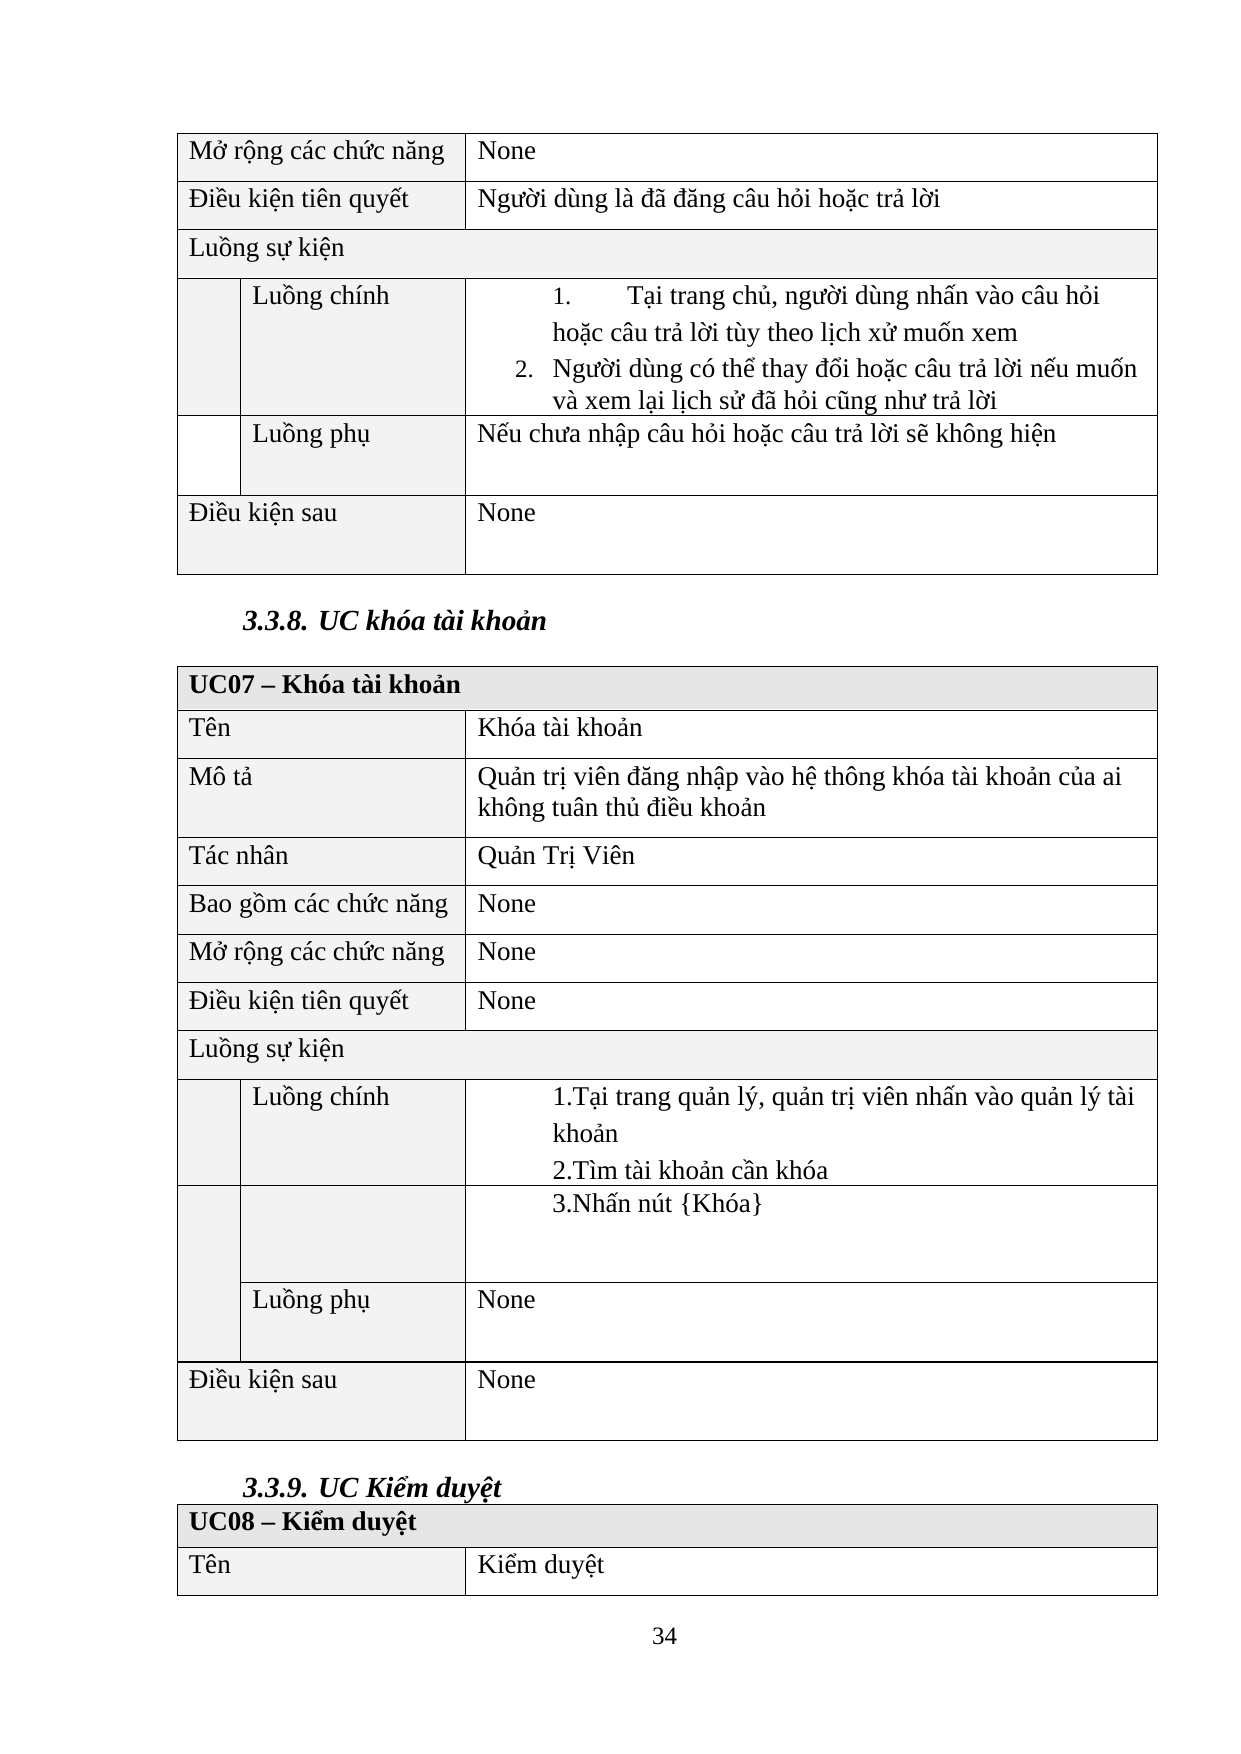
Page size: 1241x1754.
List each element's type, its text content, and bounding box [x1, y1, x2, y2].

table_cell None [466, 886, 1157, 934]
table_cell Tại trang chủ, người dùng nhấn vào câu hỏi hoặc câu trả lời tùy theo lịch xử muốn xem Người dùng có thể thay đổi hoặc câu trả lời nếu muốn và xem lại lịch sử đã hỏi cũng như trả lời [466, 279, 1157, 415]
table_cell Bao gồm các chức năng [178, 886, 465, 934]
table_cell Tác nhân [178, 838, 465, 885]
table_cell Khóa tài khoản [466, 711, 1157, 758]
table_cell Luồng phụ [241, 1283, 465, 1361]
table_header UC08 – Kiểm duyệt [178, 1505, 466, 1547]
table_cell [178, 279, 240, 415]
table_cell Người dùng là đã đăng câu hỏi hoặc trả lời [466, 182, 1157, 229]
table_cell None [466, 935, 1157, 982]
table_cell None [466, 496, 1157, 574]
table_cell Mở rộng các chức năng [178, 935, 465, 982]
table_cell Luồng sự kiện [178, 1031, 466, 1079]
table_cell Mô tả [178, 759, 465, 837]
table_cell [178, 416, 240, 495]
table_cell Luồng sự kiện [178, 230, 466, 277]
table_cell [241, 1186, 465, 1282]
table_cell None [466, 134, 1157, 181]
table_cell Nếu chưa nhập câu hỏi hoặc câu trả lời sẽ không hiện [466, 416, 1157, 495]
table_header [466, 667, 1157, 709]
table_cell Kiểm duyệt [466, 1548, 1157, 1595]
table_cell 1.Tại trang quản lý, quản trị viên nhấn vào quản lý tài khoản 2.Tìm tài khoản cần khóa [466, 1080, 1157, 1185]
table_cell Điều kiện sau [178, 496, 465, 574]
table_cell [466, 1031, 1157, 1079]
table_cell Luồng chính [241, 279, 465, 415]
table_cell Quản trị viên đăng nhập vào hệ thông khóa tài khoản của ai không tuân thủ điều khoản [466, 759, 1157, 837]
table_cell Điều kiện tiên quyết [178, 182, 465, 229]
table_cell [178, 1080, 240, 1185]
table_cell Điều kiện sau [178, 1363, 465, 1440]
table_cell Luồng phụ [241, 416, 465, 495]
table_cell Tên [178, 711, 465, 758]
table_header UC07 – Khóa tài khoản [178, 667, 466, 709]
table_cell Điều kiện tiên quyết [178, 983, 465, 1030]
table_cell Mở rộng các chức năng [178, 134, 465, 181]
table_cell None [466, 983, 1157, 1030]
table_header [466, 1505, 1157, 1547]
table_cell None [466, 1283, 1157, 1361]
table_cell Tên [178, 1548, 465, 1595]
table_cell Quản Trị Viên [466, 838, 1157, 885]
table_cell [178, 1186, 240, 1361]
table_cell None [466, 1363, 1157, 1440]
table_cell Luồng chính [241, 1080, 465, 1185]
list UC Kiểm duyệt [243, 1470, 1152, 1504]
table_cell 3.Nhấn nút {Khóa} [466, 1186, 1157, 1282]
table_cell [466, 230, 1157, 277]
subtitle UC khóa tài khoản [243, 603, 1152, 637]
